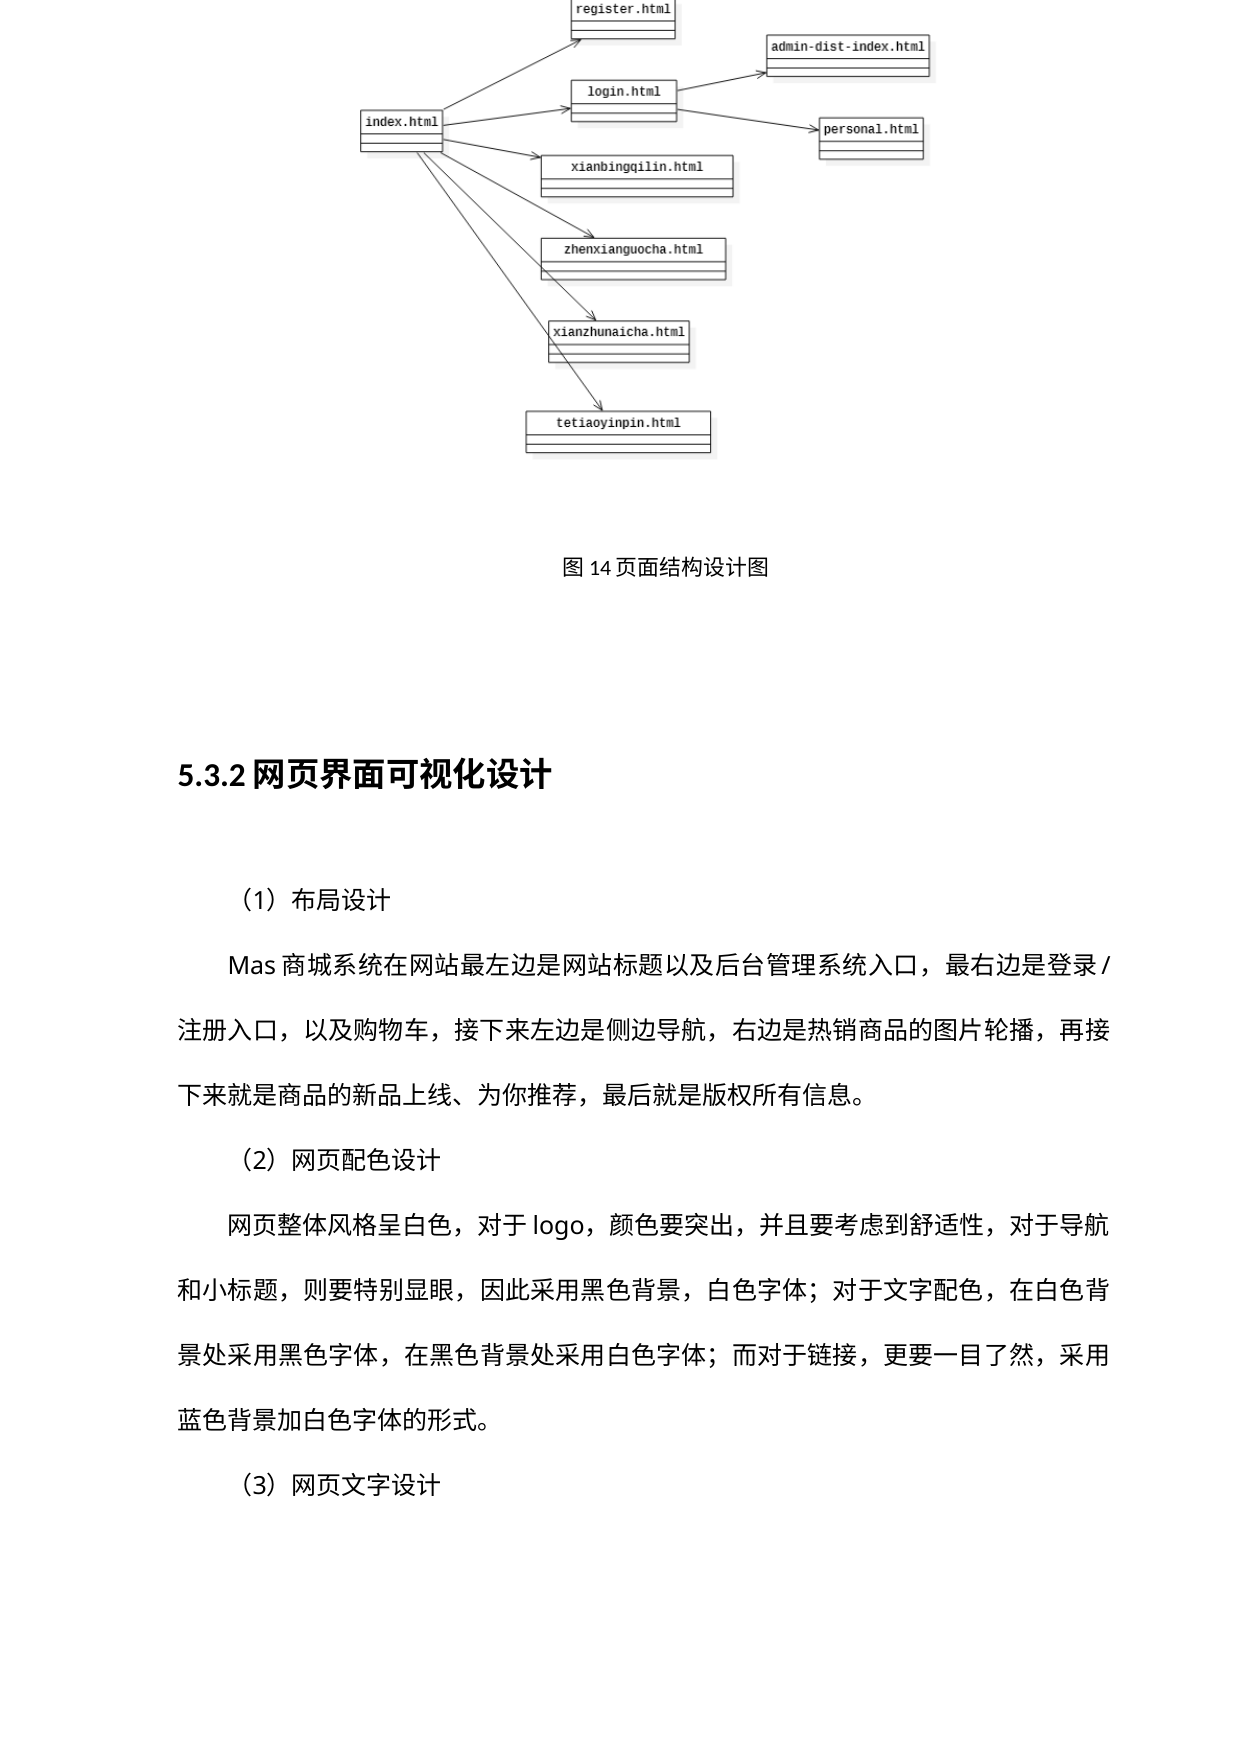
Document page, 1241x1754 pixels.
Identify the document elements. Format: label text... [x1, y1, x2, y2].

text 网页整体风格呈白色，对于logo，颜色要突出，并且要考虑到舒适性，对于导航和小标题，则要特别显眼，因此采用黑色背景，白色字体；对于文字配色，在白色背景处采用黑色字体，在黑色背景处采用白色字体；而对于链接，更要一目了然，采用蓝色背景加白色字体的形式。 [177, 1191, 1110, 1451]
list 网页文字设计 [177, 1451, 1110, 1516]
picture [333, 0, 944, 519]
text Mas商城系统在网站最左边是网站标题以及后台管理系统入口，最右边是登录/注册入口，以及购物车，接下来左边是侧边导航，右边是热销商品的图片轮播，再接下来就是商品的新品上线、为你推荐，最后就是版权所有信息。 [177, 931, 1110, 1126]
list 网页配色设计 [177, 1126, 1110, 1191]
text 图14页面结构设计图 [177, 550, 1110, 582]
text （1）布局设计 [177, 866, 1110, 931]
subtitle 5.3.2网页界面可视化设计 [177, 739, 1110, 804]
